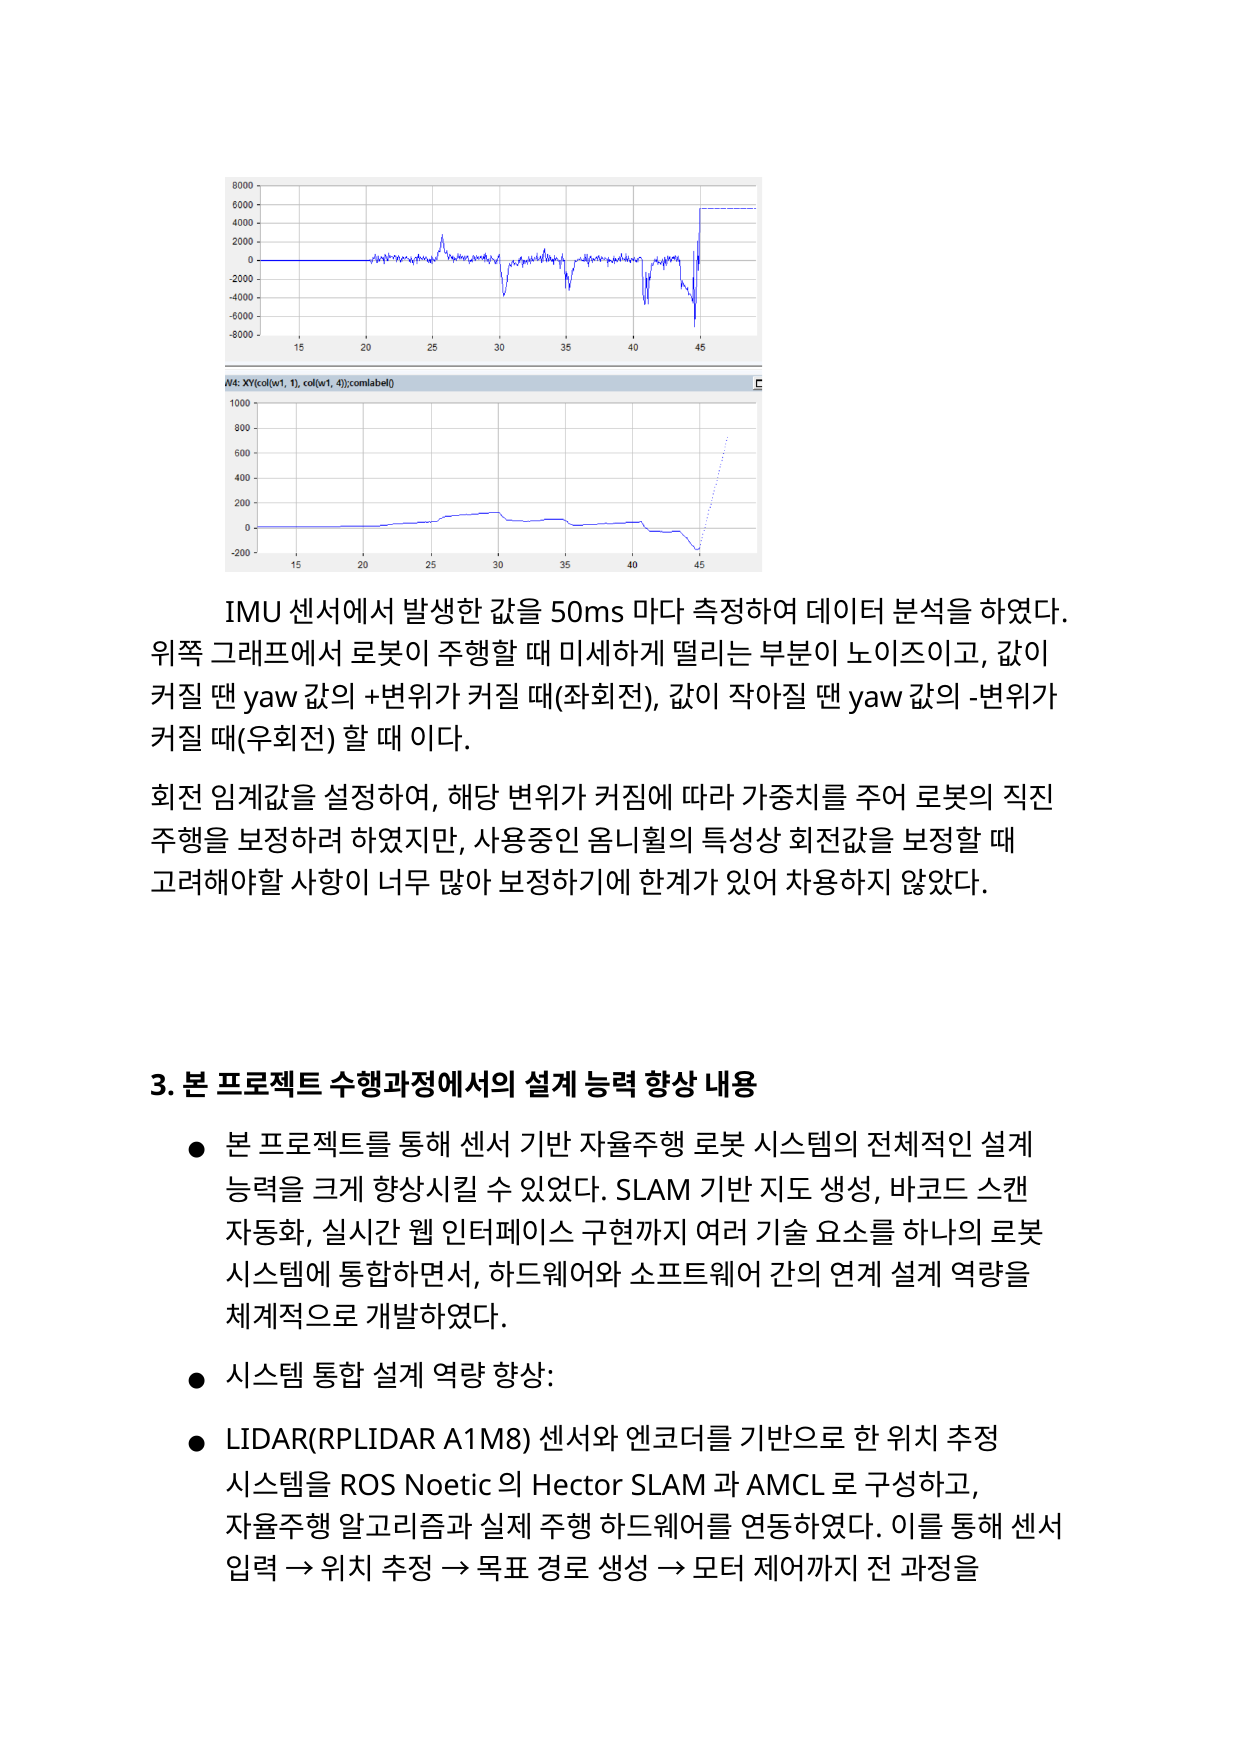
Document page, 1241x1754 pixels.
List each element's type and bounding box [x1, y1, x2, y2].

picture [225, 177, 763, 572]
